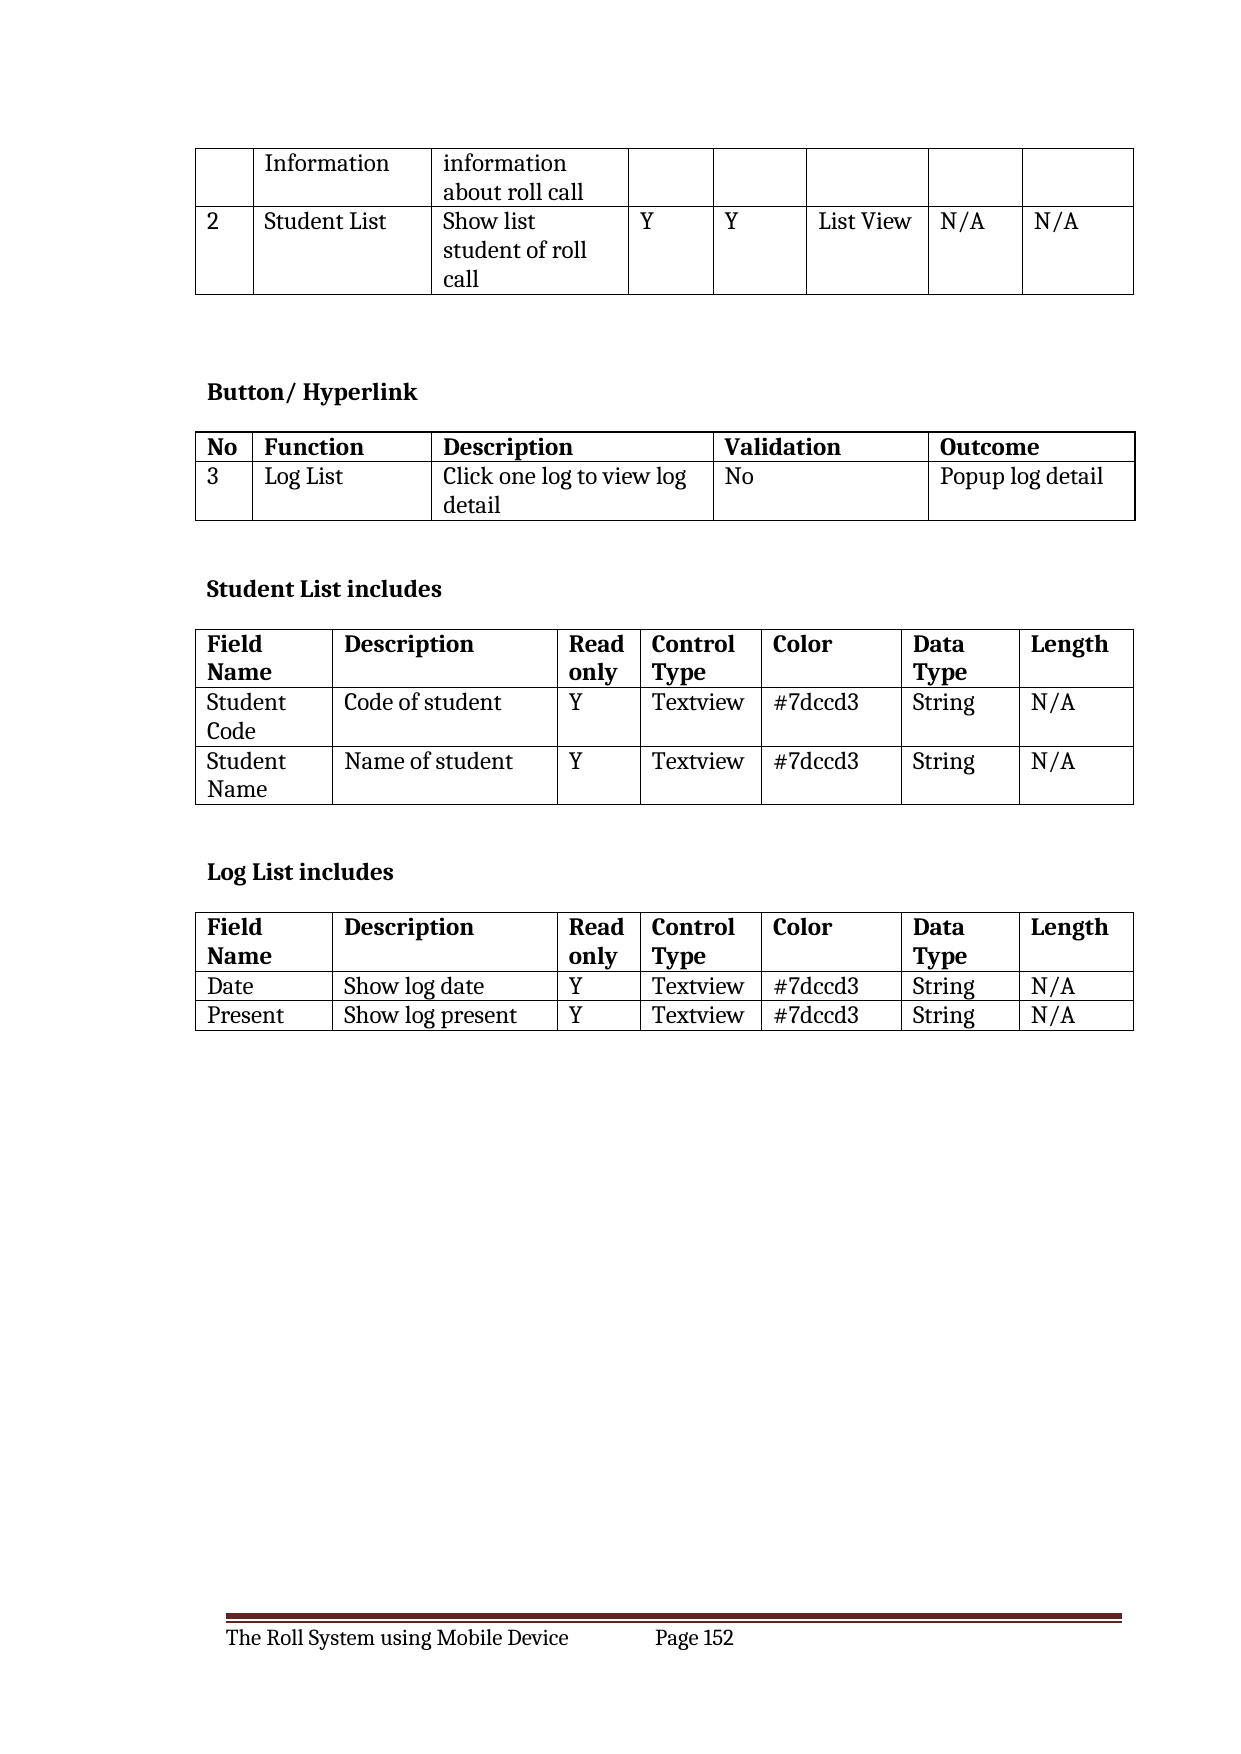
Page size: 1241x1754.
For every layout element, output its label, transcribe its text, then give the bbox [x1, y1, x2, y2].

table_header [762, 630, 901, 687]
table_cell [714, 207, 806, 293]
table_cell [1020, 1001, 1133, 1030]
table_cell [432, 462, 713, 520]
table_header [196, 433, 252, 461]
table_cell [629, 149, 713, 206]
text Button/ Hyperlink [207, 378, 1122, 406]
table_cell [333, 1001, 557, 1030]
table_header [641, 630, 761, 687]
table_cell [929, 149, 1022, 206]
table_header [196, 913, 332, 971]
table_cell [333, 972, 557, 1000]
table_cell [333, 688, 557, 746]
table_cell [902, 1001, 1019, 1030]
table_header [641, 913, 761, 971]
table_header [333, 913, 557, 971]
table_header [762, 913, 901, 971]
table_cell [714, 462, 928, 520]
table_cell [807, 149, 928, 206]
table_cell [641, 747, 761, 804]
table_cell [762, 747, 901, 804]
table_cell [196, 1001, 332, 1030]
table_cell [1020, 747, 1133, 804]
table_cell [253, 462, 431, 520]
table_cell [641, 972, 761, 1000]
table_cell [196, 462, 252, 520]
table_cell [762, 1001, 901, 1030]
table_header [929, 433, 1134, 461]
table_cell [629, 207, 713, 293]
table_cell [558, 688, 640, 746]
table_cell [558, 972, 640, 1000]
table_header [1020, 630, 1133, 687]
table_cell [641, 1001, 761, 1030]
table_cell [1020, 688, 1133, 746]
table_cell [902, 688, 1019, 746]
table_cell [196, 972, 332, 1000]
text Log List includes [207, 858, 1122, 887]
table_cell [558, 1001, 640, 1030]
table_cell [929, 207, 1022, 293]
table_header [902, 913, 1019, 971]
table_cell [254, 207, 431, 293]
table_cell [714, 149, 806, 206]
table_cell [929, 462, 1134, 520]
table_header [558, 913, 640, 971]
text Student List includes [207, 575, 1122, 603]
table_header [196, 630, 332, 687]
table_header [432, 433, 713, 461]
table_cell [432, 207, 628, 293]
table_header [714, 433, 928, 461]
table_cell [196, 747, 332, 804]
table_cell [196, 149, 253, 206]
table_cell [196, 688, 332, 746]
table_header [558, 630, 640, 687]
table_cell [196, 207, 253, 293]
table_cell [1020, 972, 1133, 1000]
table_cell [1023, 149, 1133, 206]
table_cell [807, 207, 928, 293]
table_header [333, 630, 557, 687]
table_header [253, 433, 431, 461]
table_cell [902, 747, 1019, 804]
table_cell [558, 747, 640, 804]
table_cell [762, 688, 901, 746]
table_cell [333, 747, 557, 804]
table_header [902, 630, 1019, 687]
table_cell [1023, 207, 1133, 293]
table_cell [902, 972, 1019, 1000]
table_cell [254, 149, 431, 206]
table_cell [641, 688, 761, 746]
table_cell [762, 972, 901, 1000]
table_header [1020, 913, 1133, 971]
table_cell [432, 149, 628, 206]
